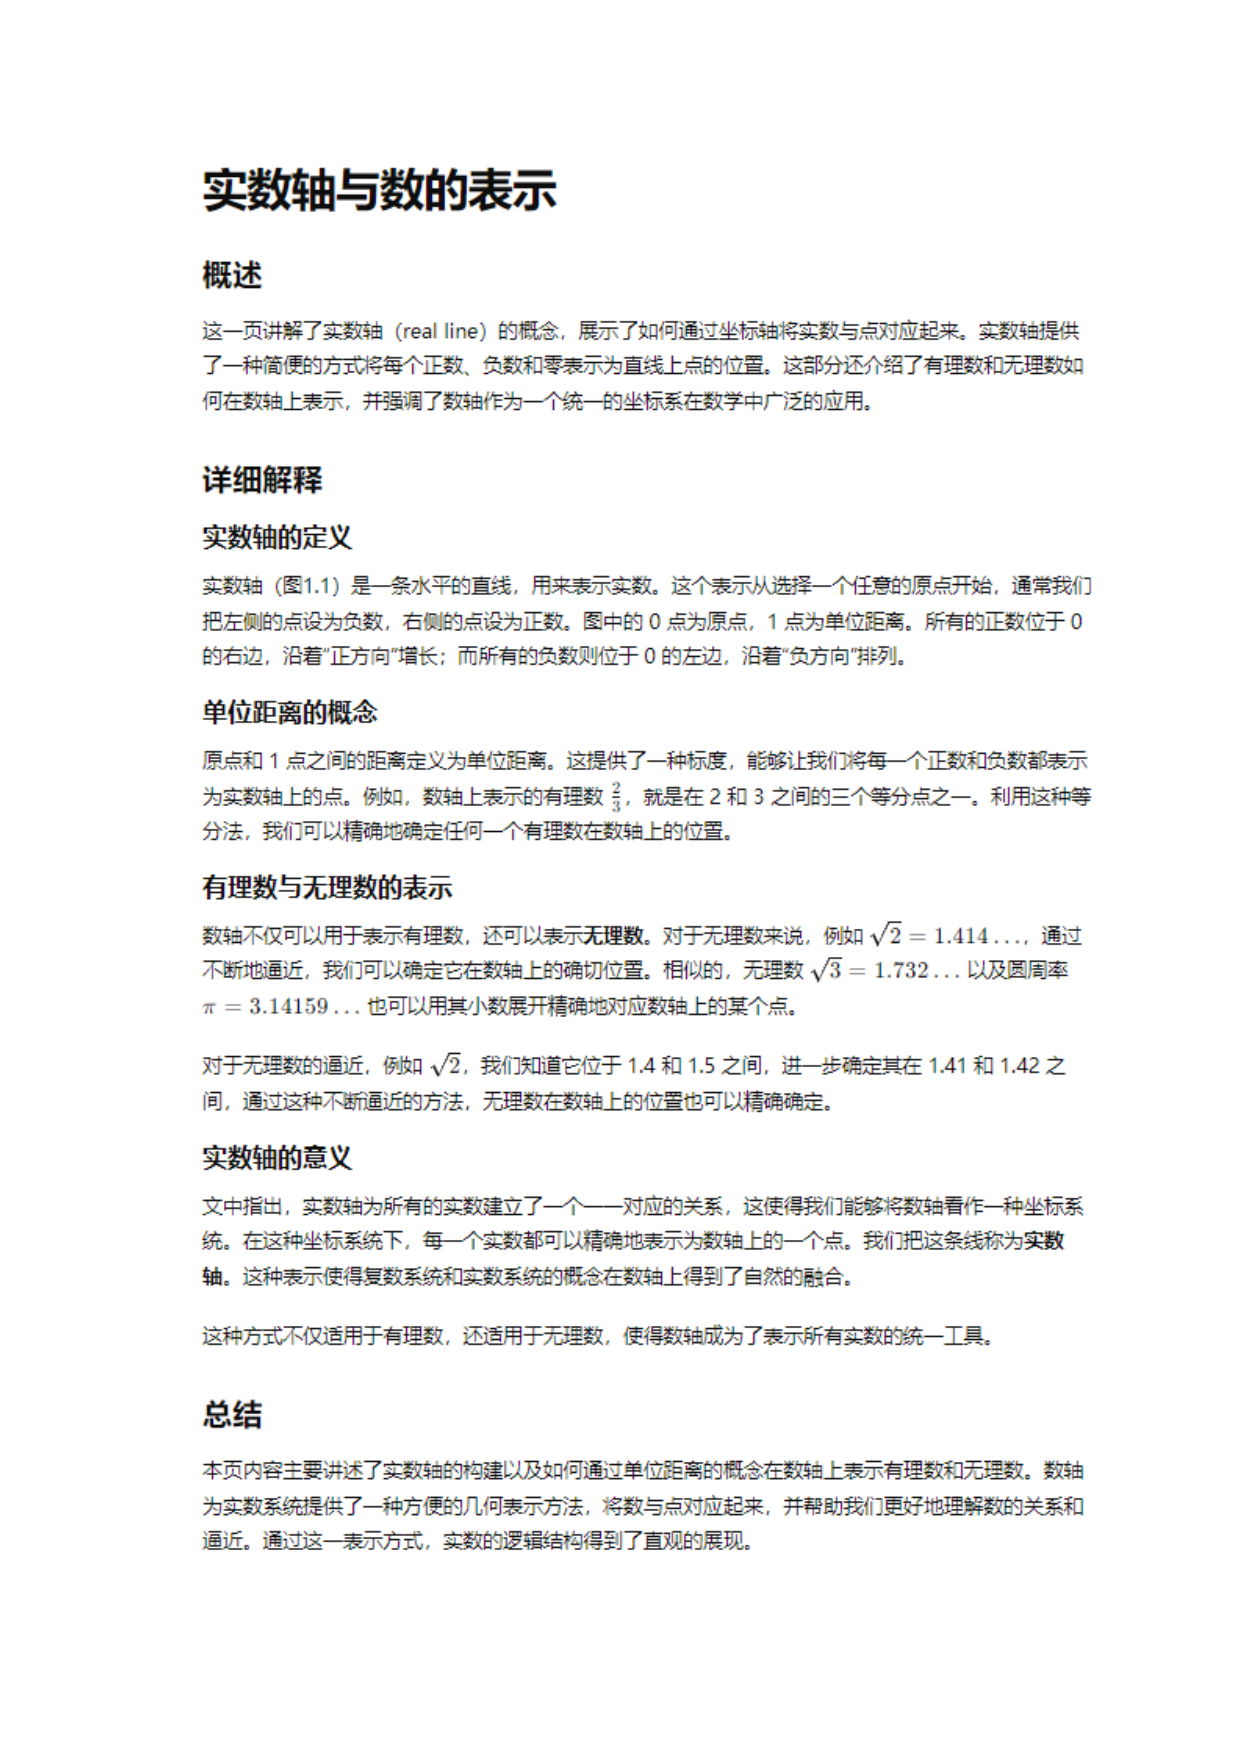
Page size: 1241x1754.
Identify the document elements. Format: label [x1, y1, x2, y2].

picture [187, 151, 1160, 1561]
